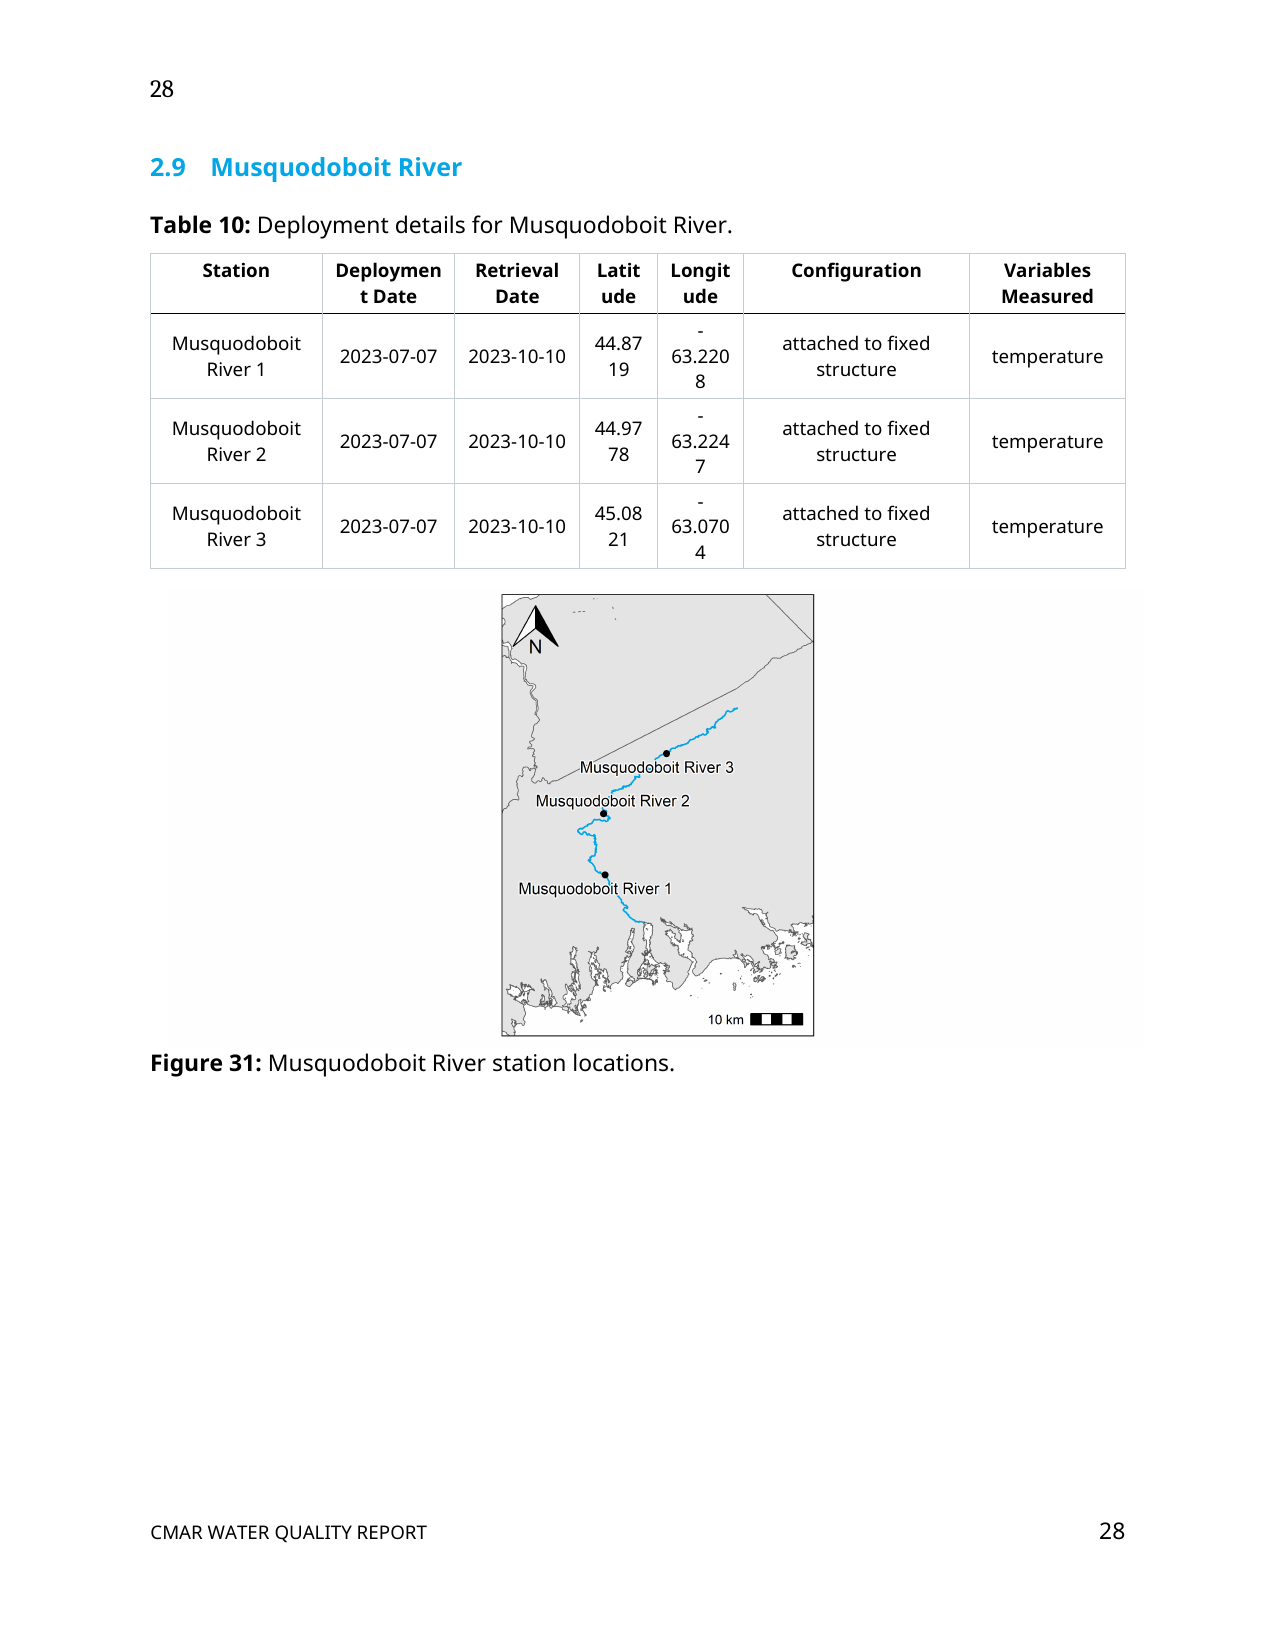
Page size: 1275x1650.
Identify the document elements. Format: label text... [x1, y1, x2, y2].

table_cell -63.2208 [658, 314, 743, 398]
table_cell -63.2247 [658, 399, 743, 483]
table_cell Musquodoboit River 2 [151, 399, 322, 483]
table_cell 2023-07-07 [323, 314, 454, 398]
table_header Station [151, 254, 322, 312]
table_cell 2023-10-10 [455, 399, 579, 483]
table_header Deployment Date [323, 254, 454, 312]
table_cell 2023-10-10 [455, 484, 579, 568]
table_cell Musquodoboit River 3 [151, 484, 322, 568]
table_cell 2023-07-07 [323, 399, 454, 483]
table_cell attached to fixed structure [744, 484, 969, 568]
table_cell attached to fixed structure [744, 314, 969, 398]
table_cell 45.0821 [580, 484, 657, 568]
table_cell temperature [970, 484, 1125, 568]
table_cell 44.8719 [580, 314, 657, 398]
table_header Latitude [580, 254, 657, 312]
table_cell 2023-10-10 [455, 314, 579, 398]
table_header Variables Measured [970, 254, 1125, 312]
table_header Configuration [744, 254, 969, 312]
text Table 10: Deployment details for Musquodoboit River. [150, 209, 1125, 240]
table_cell temperature [970, 314, 1125, 398]
table_cell -63.0704 [658, 484, 743, 568]
picture [168, 588, 1144, 1047]
subtitle Musquodoboit River [150, 150, 1125, 184]
table_cell attached to fixed structure [744, 399, 969, 483]
table_cell 2023-07-07 [323, 484, 454, 568]
table_cell Musquodoboit River 1 [151, 314, 322, 398]
table_header Longitude [658, 254, 743, 312]
table_cell temperature [970, 399, 1125, 483]
table_header Retrieval Date [455, 254, 579, 312]
table_cell 44.9778 [580, 399, 657, 483]
